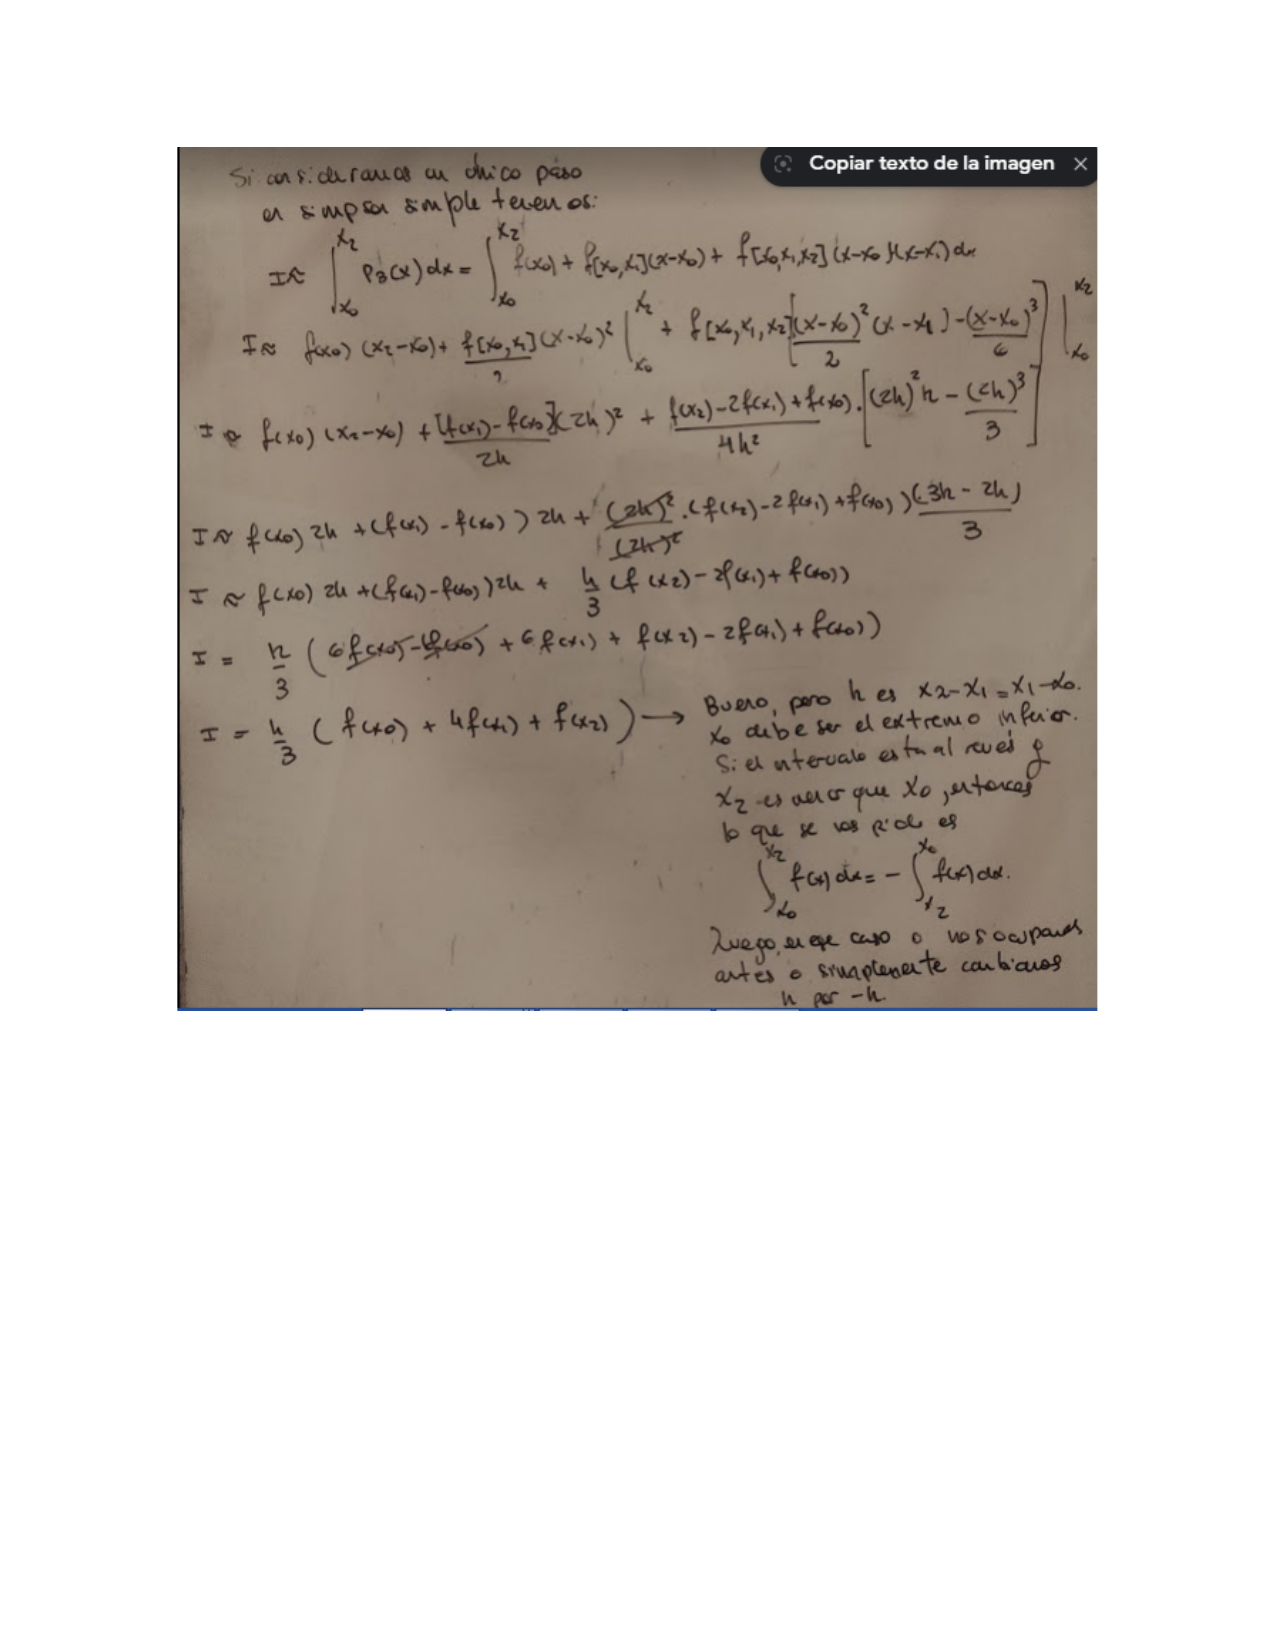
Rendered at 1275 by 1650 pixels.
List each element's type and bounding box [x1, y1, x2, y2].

picture [177, 147, 1098, 1011]
